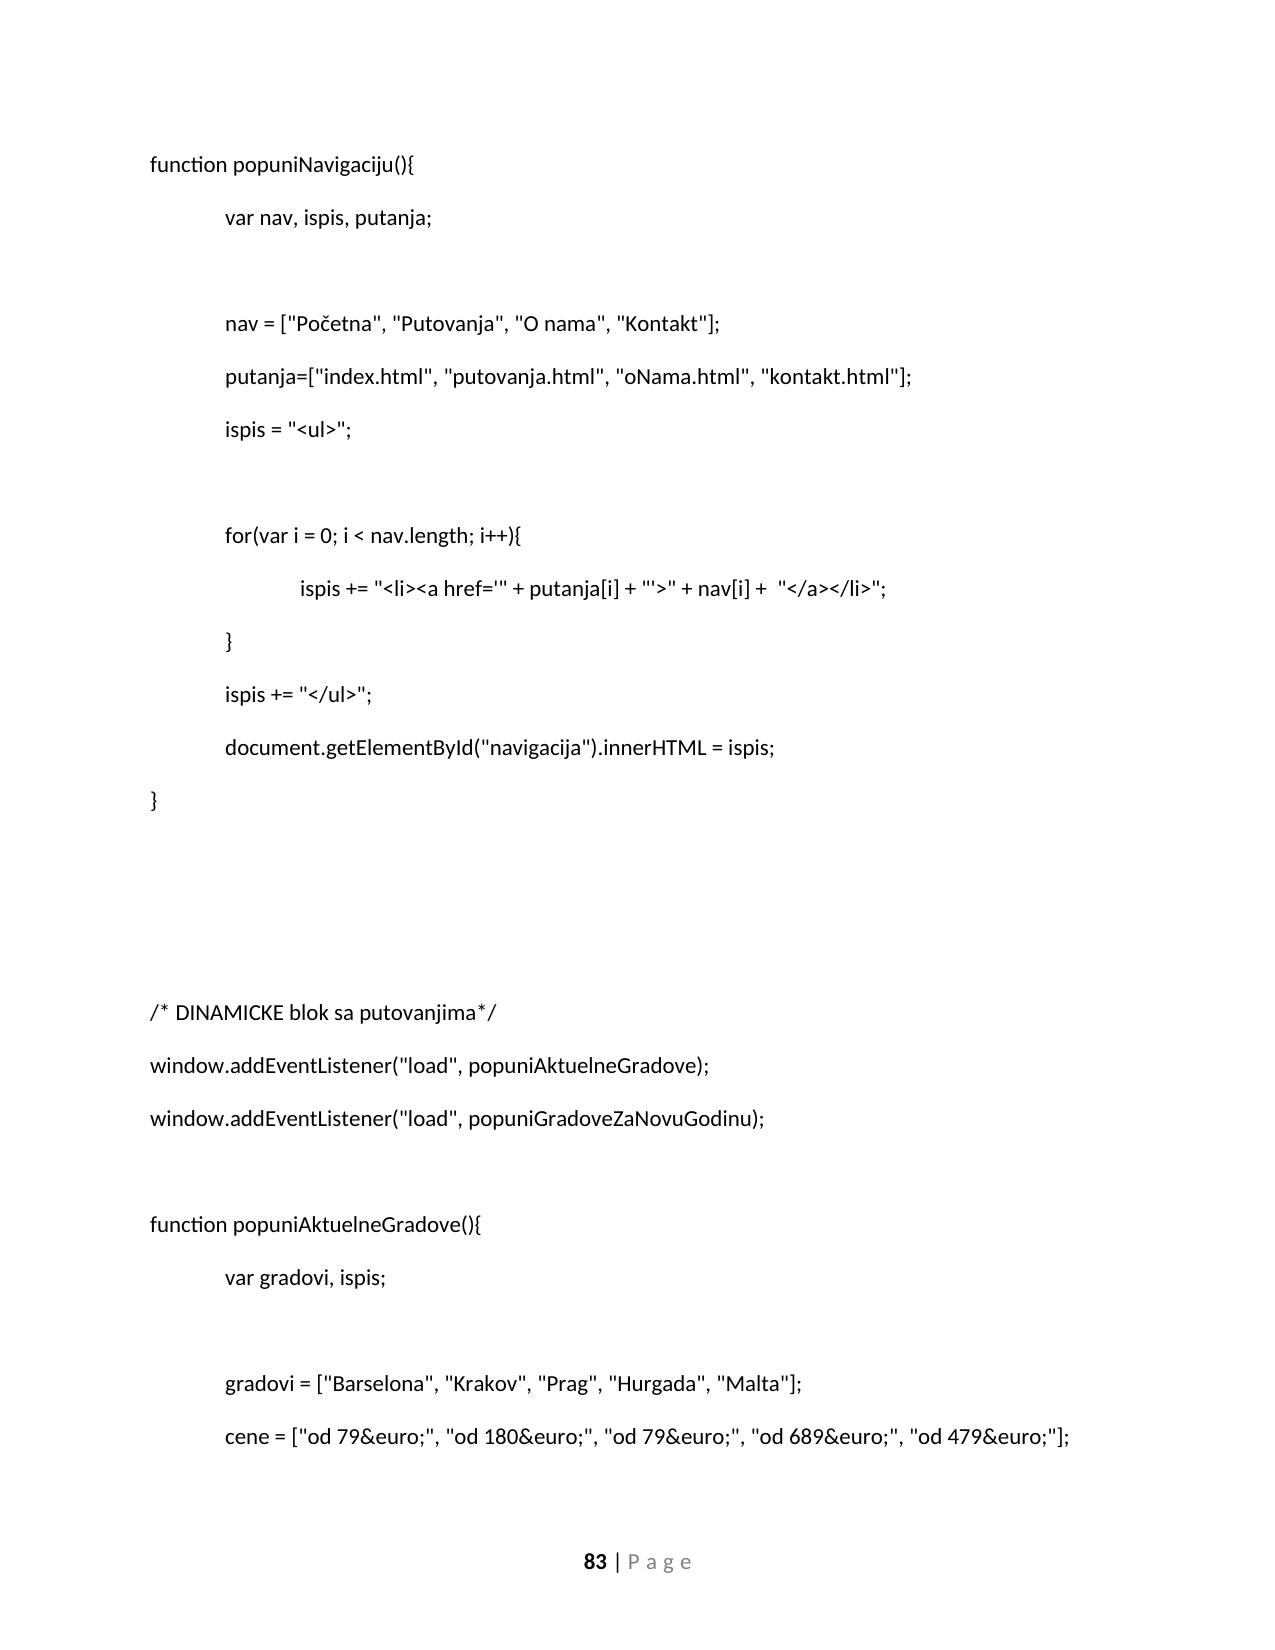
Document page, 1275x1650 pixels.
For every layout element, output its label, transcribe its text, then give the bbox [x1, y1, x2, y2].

text nav = ["Početna", "Putovanja", "O nama", "Kontakt"]; [150, 309, 1125, 337]
text function popuniAktuelneGradove(){ [150, 1210, 1125, 1238]
text } [150, 627, 1125, 655]
text ispis = "<ul>"; [150, 415, 1125, 443]
text var gradovi, ispis; [150, 1263, 1125, 1291]
text function popuniNavigaciju(){ [150, 150, 1125, 178]
text ispis += "</ul>"; [150, 680, 1125, 708]
text putanja=["index.html", "putovanja.html", "oNama.html", "kontakt.html"]; [150, 362, 1125, 390]
text gradovi = ["Barselona", "Krakov", "Prag", "Hurgada", "Malta"]; [150, 1369, 1125, 1397]
text } [150, 786, 1125, 814]
text document.getElementById("navigacija").innerHTML = ispis; [150, 733, 1125, 761]
text window.addEventListener("load", popuniAktuelneGradove); [150, 1051, 1125, 1079]
text window.addEventListener("load", popuniGradoveZaNovuGodinu); [150, 1104, 1125, 1132]
text for(var i = 0; i < nav.length; i++){ [150, 521, 1125, 549]
text var nav, ispis, putanja; [150, 203, 1125, 231]
text /* DINAMICKE blok sa putovanjima*/ [150, 998, 1125, 1026]
text cene = ["od 79&euro;", "od 180&euro;", "od 79&euro;", "od 689&euro;", "od 479&euro;"]; [150, 1422, 1125, 1451]
text ispis += "<li><a href='" + putanja[i] + "'>" + nav[i] + "</a></li>"; [150, 574, 1125, 602]
